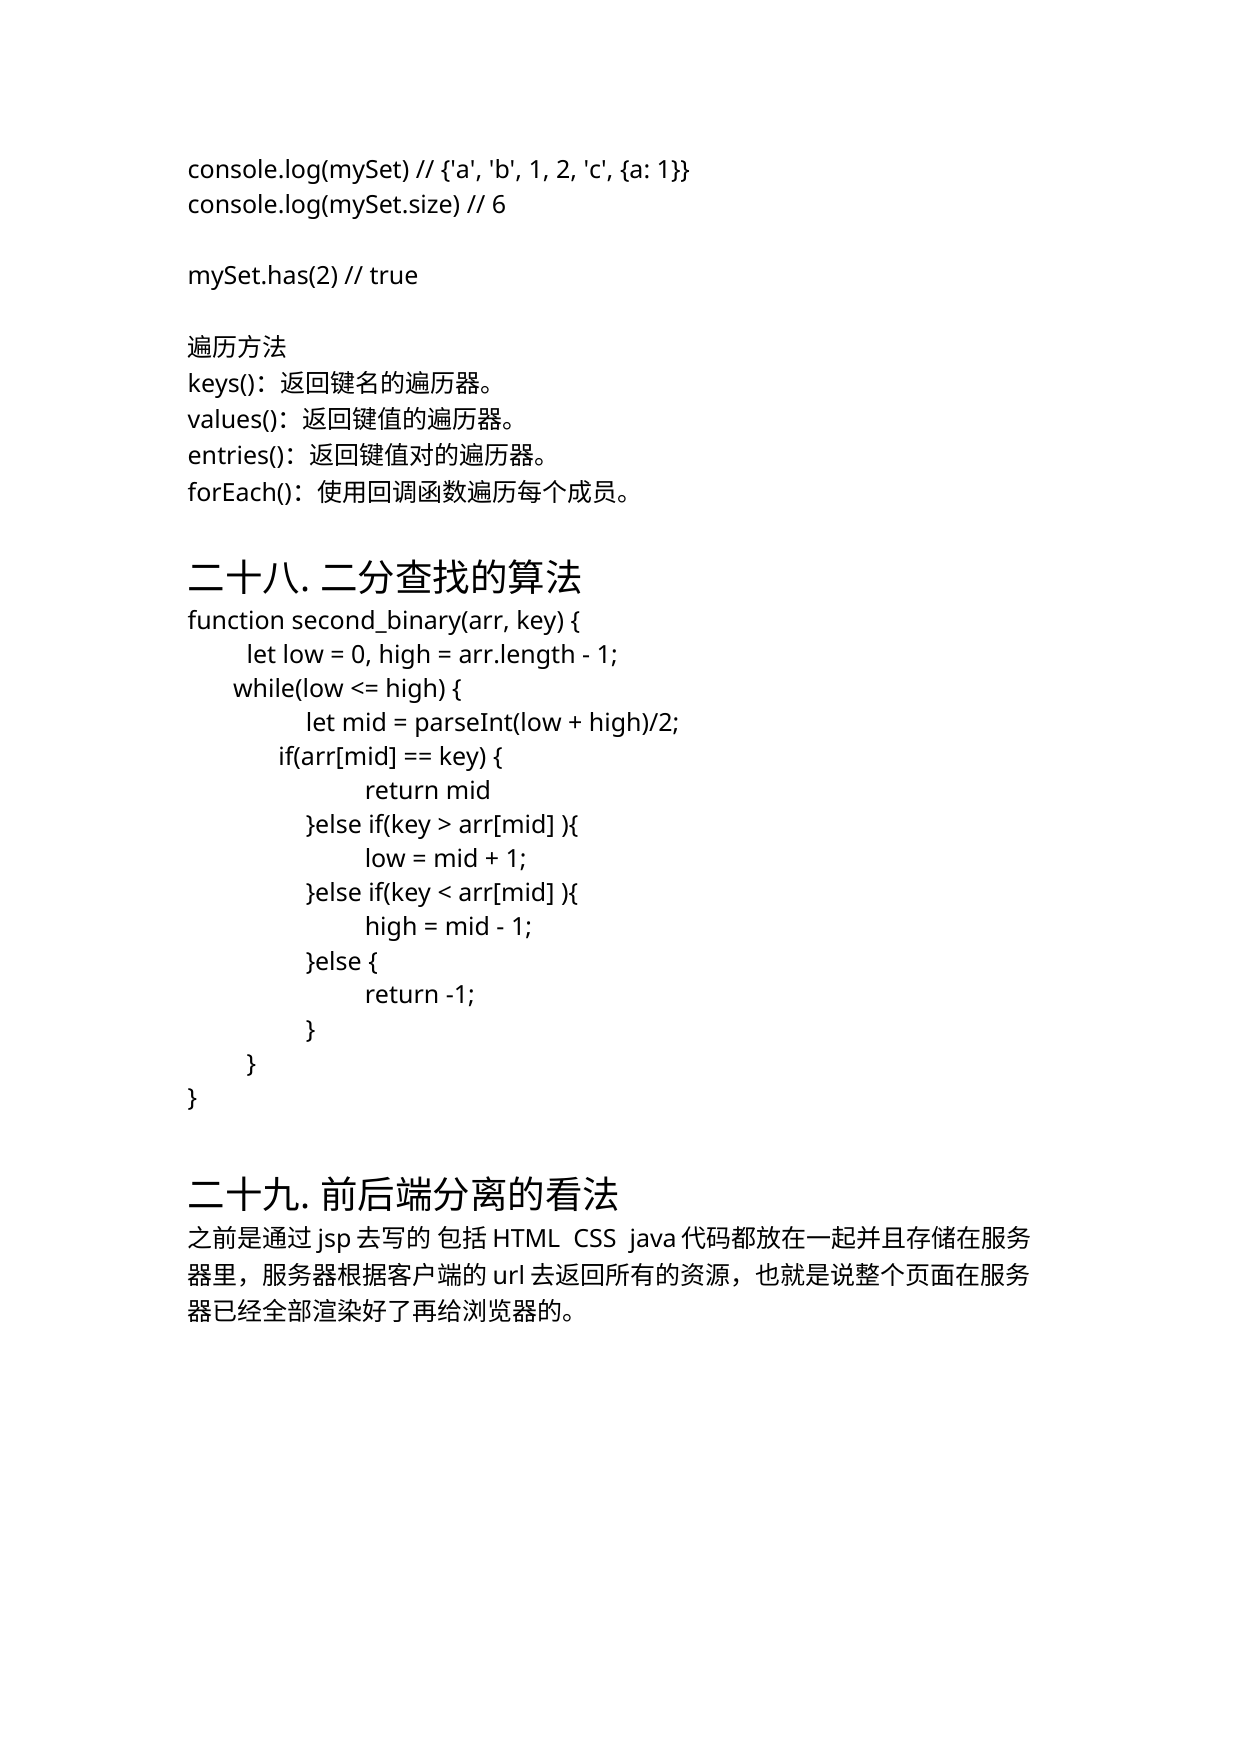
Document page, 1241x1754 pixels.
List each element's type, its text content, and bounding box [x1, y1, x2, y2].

text forEach()：使用回调函数遍历每个成员。 [187, 472, 1053, 508]
text return -1; [187, 977, 1053, 1011]
text 遍历方法 [187, 327, 1053, 363]
text function second_binary(arr, key) { let low = 0, high = arr.length - 1; while(low <= high) { let mid = parseInt(low + high)/2; if(arr[mid] == key) { return mid }else if(key > arr[mid] ){ low = mid + 1; }else if(key < arr[mid] ){ high = mid - 1; }else { [187, 602, 1053, 977]
text entries()：返回键值对的遍历器。 [187, 436, 1053, 472]
text values()：返回键值的遍历器。 [187, 399, 1053, 436]
text keys()：返回键名的遍历器。 [187, 363, 1053, 399]
text } } } [187, 1011, 1053, 1113]
text 二十九. 前后端分离的看法 [187, 1164, 1053, 1219]
text mySet.has(2) // true [187, 256, 1053, 292]
text console.log(mySet.size) // 6 [187, 185, 1053, 221]
text console.log(mySet) // {'a', 'b', 1, 2, 'c', {a: 1}} [187, 150, 1053, 185]
text 之前是通过jsp去写的 包括HTML CSS java代码都放在一起并且存储在服务器里，服务器根据客户端的url去返回所有的资源，也就是说整个页面在服务器已经全部渲染好了再给浏览器的。 [187, 1219, 1053, 1328]
text 二十八. 二分查找的算法 [187, 548, 1053, 602]
